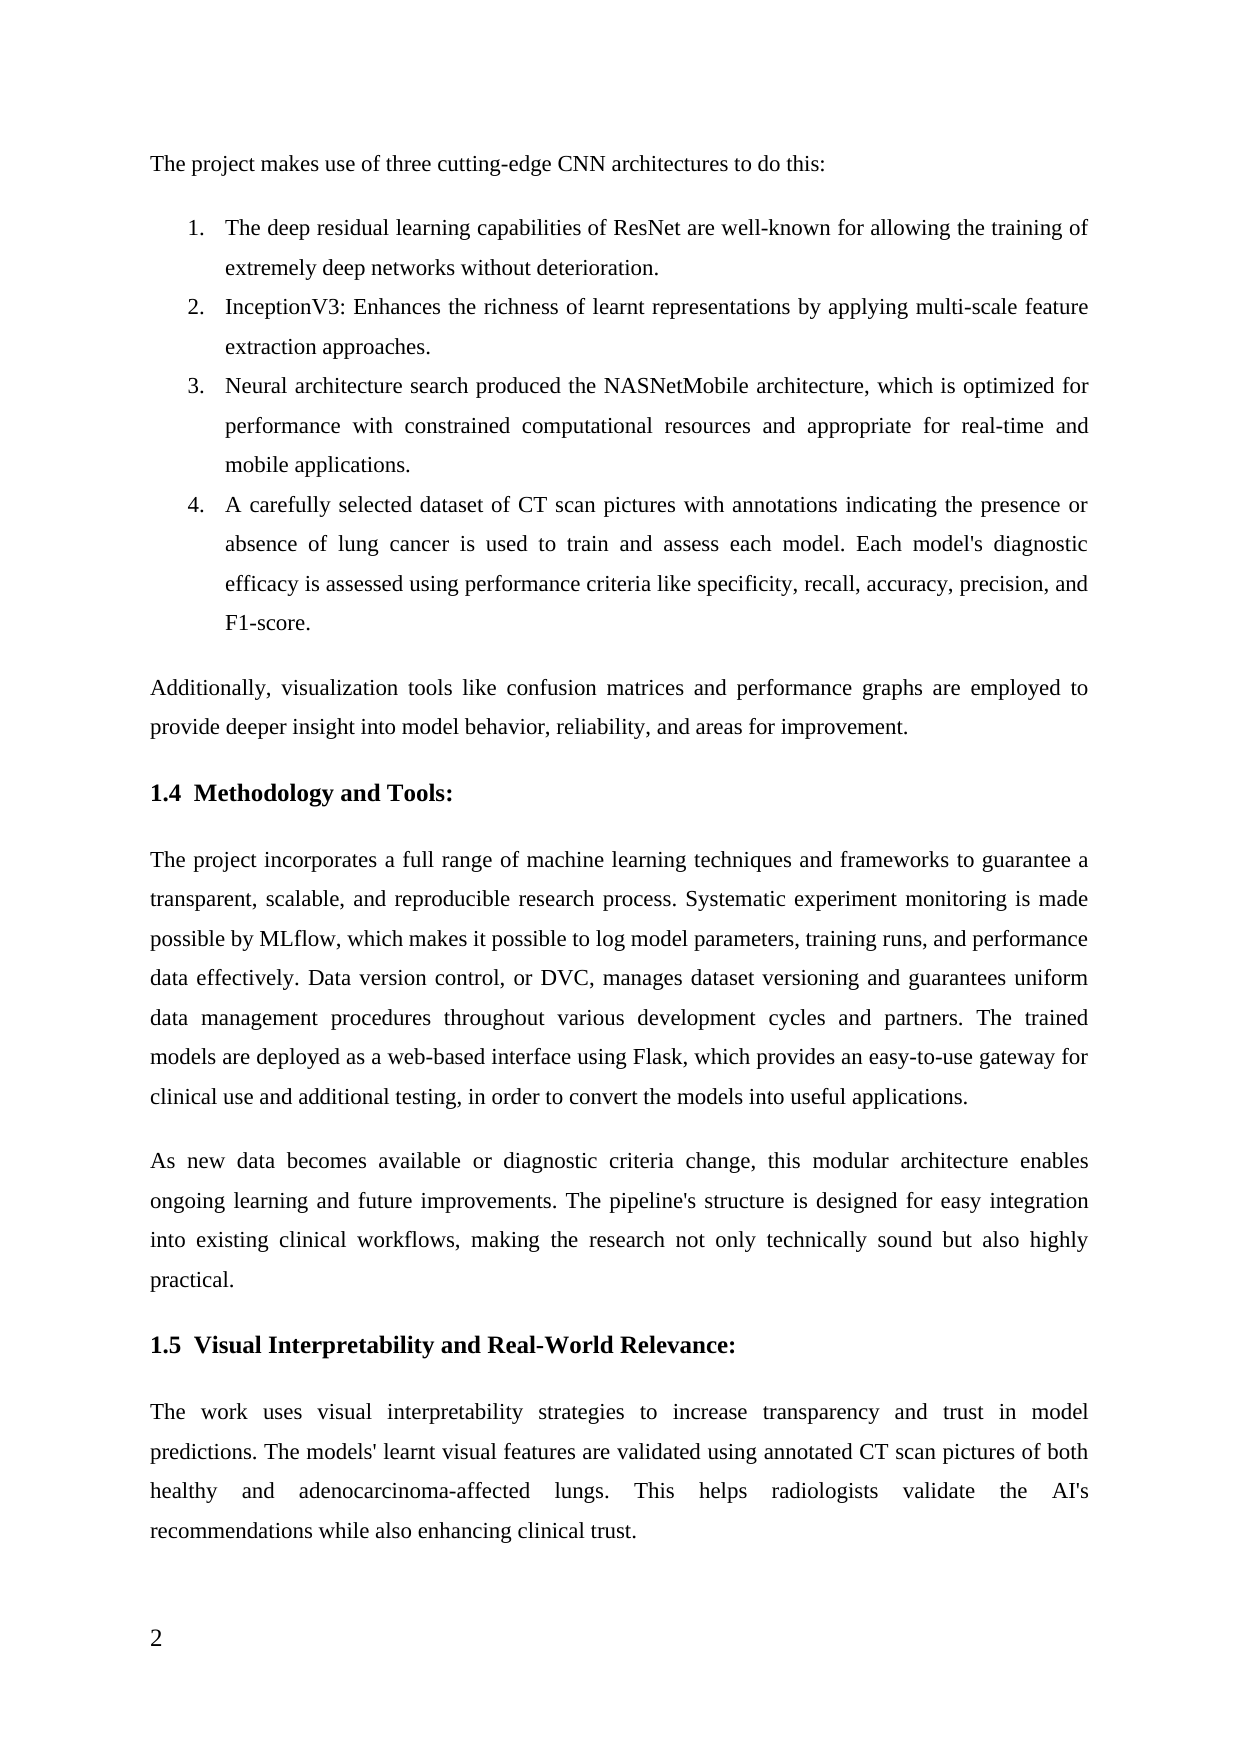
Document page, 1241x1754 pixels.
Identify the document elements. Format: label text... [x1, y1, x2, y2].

list The deep residual learning capabilities of ResNet are well-known for allowing the training of extremely deep networks without deterioration. [187, 214, 1090, 280]
text The work uses visual interpretability strategies to increase transparency and trust in model predictions. The models' learnt visual features are validated using annotated CT scan pictures of both healthy and adenocarcinoma-affected lungs. This helps radiologists validate the AI's recommendations while also enhancing clinical trust. [150, 1398, 1090, 1543]
list Visual Interpretability and Real-World Relevance: [150, 1330, 1090, 1359]
list Methodology and Tools: [150, 778, 1090, 806]
list A carefully selected dataset of CT scan pictures with annotations indicating the presence or absence of lung cancer is used to train and assess each model. Each model's diagnostic efficacy is assessed using performance criteria like specificity, recall, accuracy, precision, and F1-score. [187, 491, 1090, 636]
text The project makes use of three cutting-edge CNN architectures to do this: [150, 150, 1090, 176]
text Additionally, visualization tools like confusion matrices and performance graphs are employed to provide deeper insight into model behavior, reliability, and areas for improvement. [150, 674, 1090, 739]
text As new data becomes available or diagnostic criteria change, this modular architecture enables ongoing learning and future improvements. The pipeline's structure is designed for easy integration into existing clinical workflows, making the research not only technically sound but also highly practical. [150, 1147, 1090, 1292]
list Neural architecture search produced the NASNetMobile architecture, which is optimized for performance with constrained computational resources and appropriate for real-time and mobile applications. [187, 372, 1090, 478]
text The project incorporates a full range of machine learning techniques and frameworks to guarantee a transparent, scalable, and reproducible research process. Systematic experiment monitoring is made possible by MLflow, which makes it possible to log model parameters, training runs, and performance data effectively. Data version control, or DVC, manages dataset versioning and guarantees uniform data management procedures throughout various development cycles and partners. The trained models are deployed as a web-based interface using Flask, which provides an easy-to-use gateway for clinical use and additional testing, in order to convert the models into useful applications. [150, 846, 1090, 1109]
list InceptionV3: Enhances the richness of learnt representations by applying multi-scale feature extraction approaches. [187, 293, 1090, 359]
